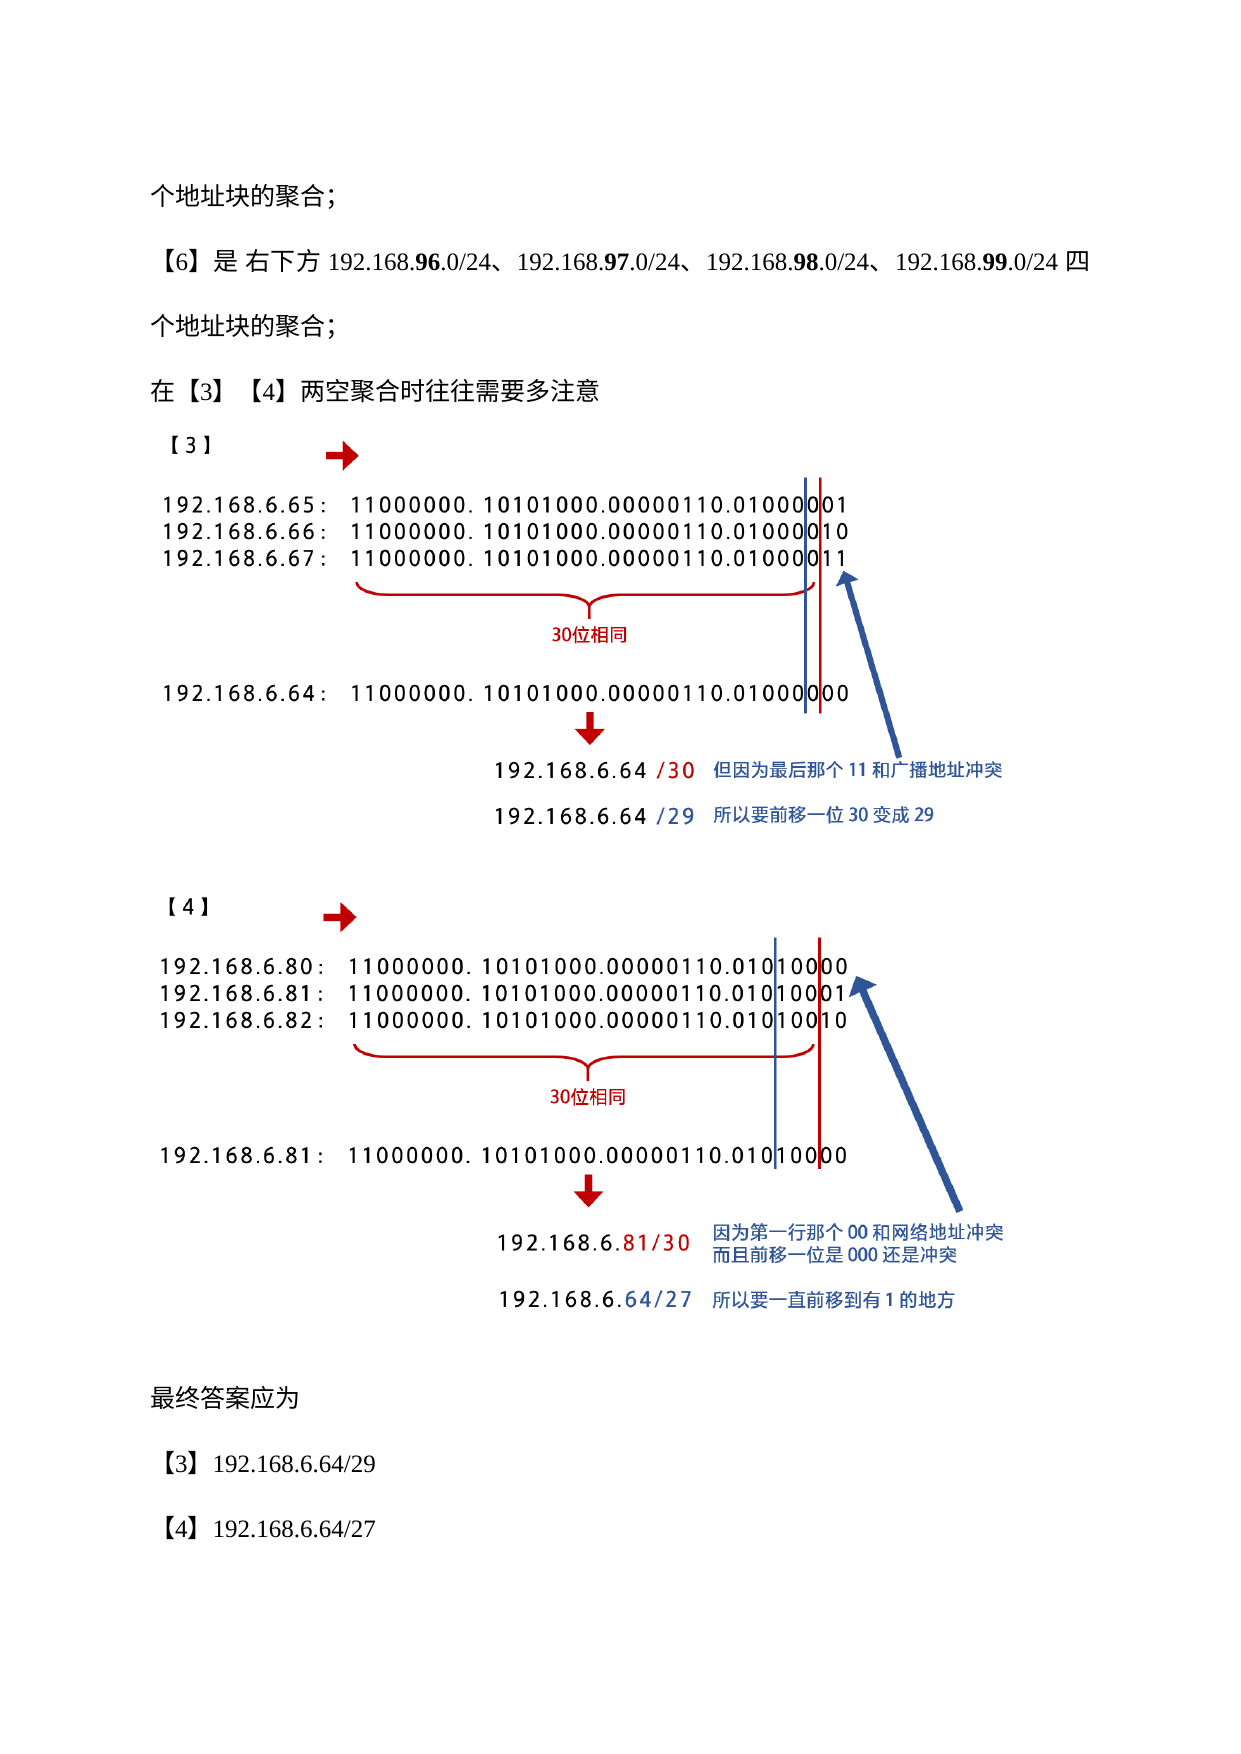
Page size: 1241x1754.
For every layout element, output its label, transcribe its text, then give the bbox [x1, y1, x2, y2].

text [150, 162, 1090, 227]
text 最终答案应为 [150, 1364, 1090, 1429]
text 在【3】【4】两空聚合时往往需要多注意 [150, 357, 1090, 422]
text 【6】是 右下方 192.168.96.0/24、192.168.97.0/24、192.168.98.0/24、192.168.99.0/24 四个地址块的聚合； [150, 227, 1090, 357]
picture [150, 883, 1014, 1325]
text 【4】192.168.6.64/27 [150, 1494, 1090, 1559]
picture [150, 423, 1014, 844]
text 【3】192.168.6.64/29 [150, 1429, 1090, 1494]
